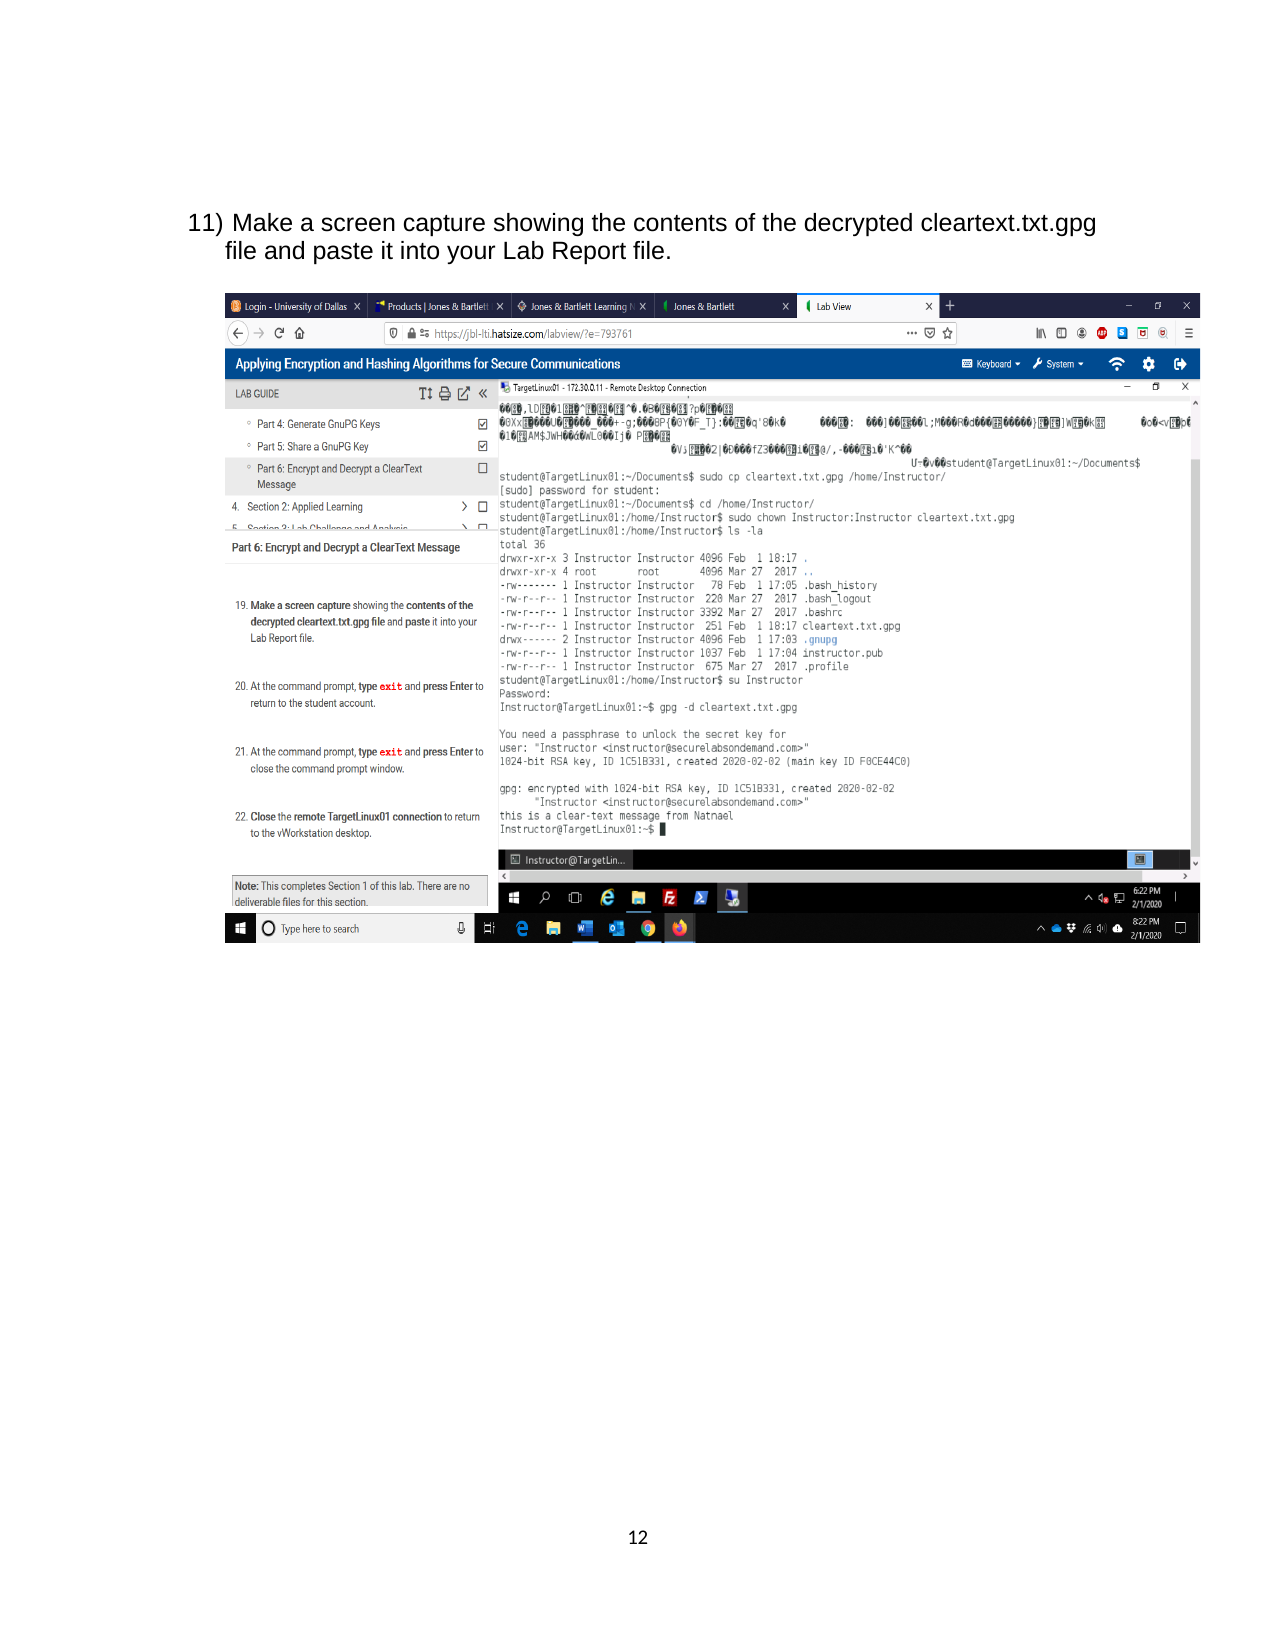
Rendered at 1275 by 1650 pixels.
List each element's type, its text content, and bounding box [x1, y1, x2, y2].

list Make a screen capture showing the contents of the decrypted cleartext.txt.gpg file and paste it into your Lab Report file. [187, 207, 1125, 265]
picture [225, 293, 1200, 943]
